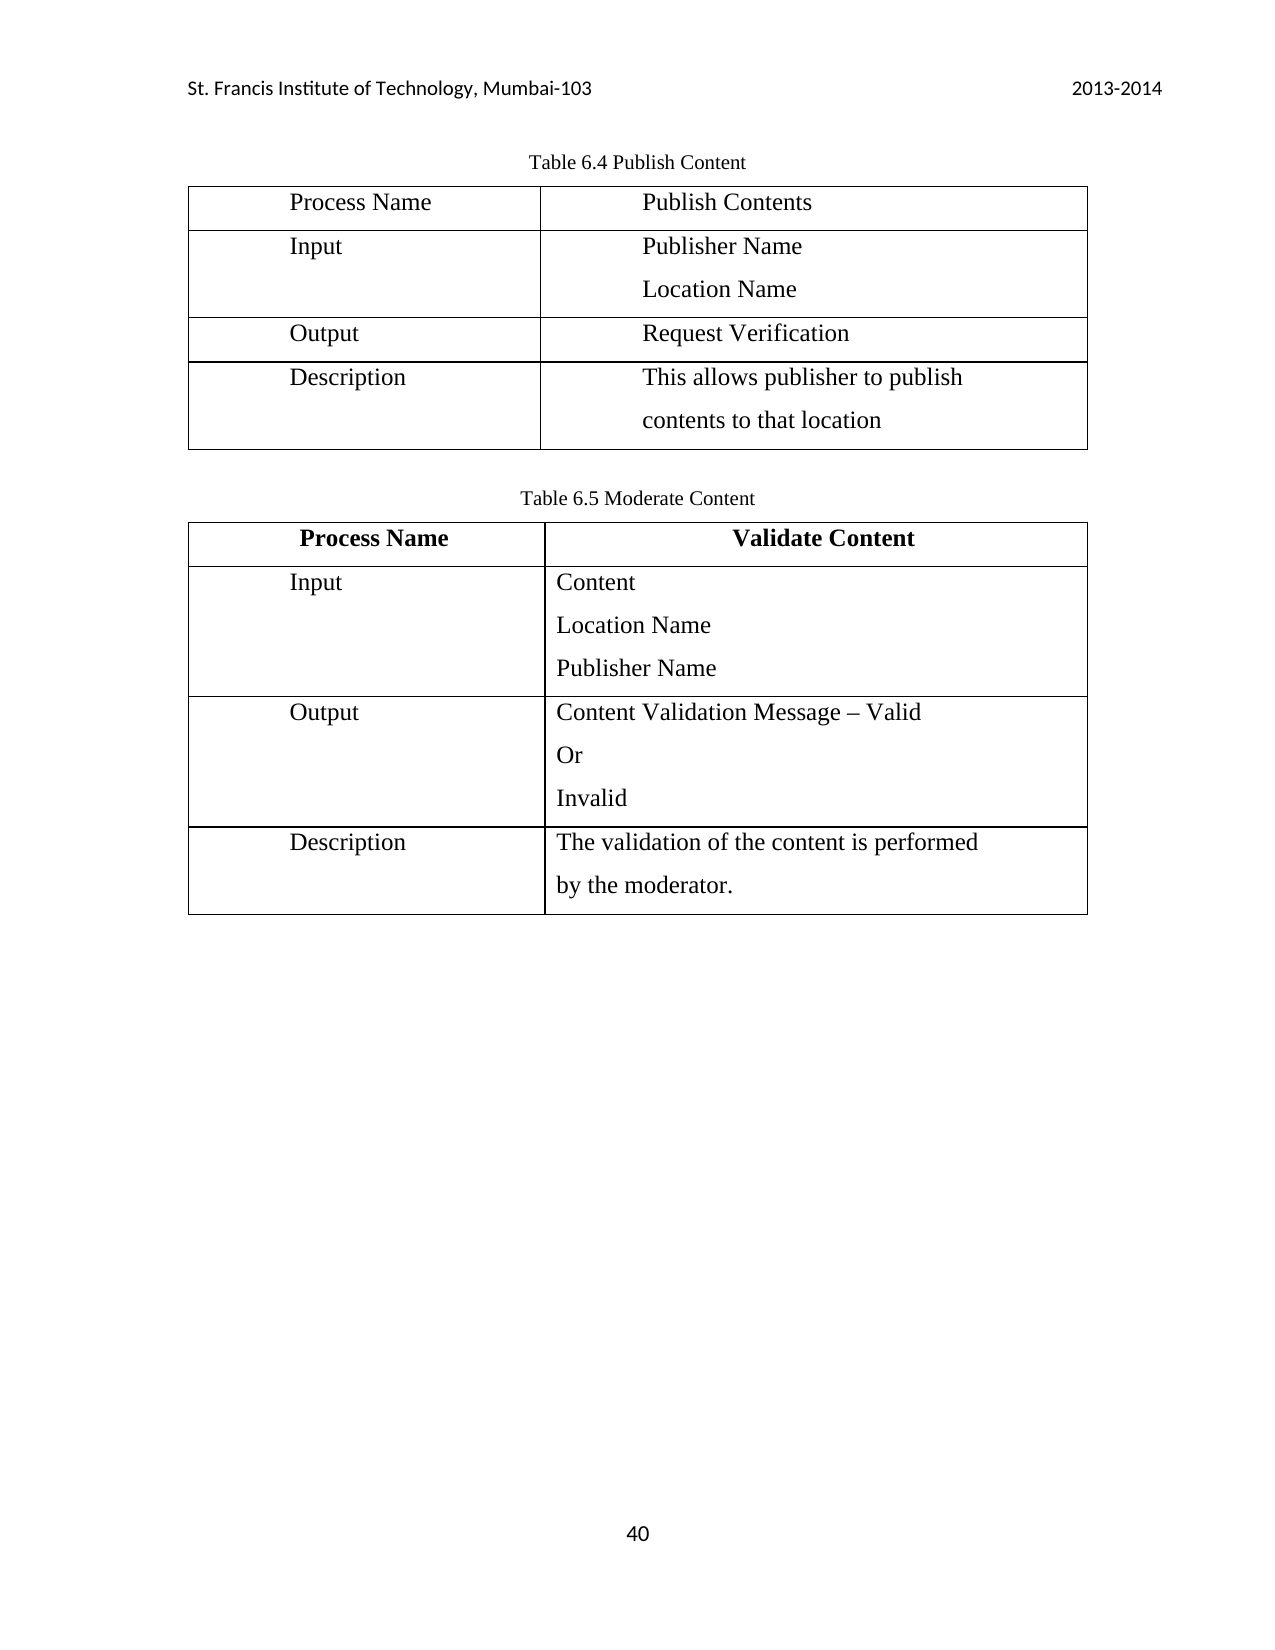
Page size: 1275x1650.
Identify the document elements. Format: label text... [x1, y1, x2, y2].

text Table 6.5 Moderate Content [187, 486, 1087, 510]
table_cell Publisher Name Location Name [541, 231, 1087, 317]
table_cell Content Validation Message – Valid Or Invalid [546, 697, 1087, 826]
table_cell Output [189, 697, 544, 826]
table_cell Description [189, 828, 544, 913]
table_header Process Name [189, 523, 544, 566]
table_cell Content Location Name Publisher Name [546, 567, 1087, 696]
table_header Process Name [189, 187, 540, 230]
table_cell This allows publisher to publish contents to that location [541, 363, 1087, 448]
table_cell Input [189, 231, 540, 317]
table_header Validate Content [546, 523, 1087, 566]
text Table 6.4 Publish Content [187, 150, 1087, 174]
table_cell Request Verification [541, 318, 1087, 361]
table_cell The validation of the content is performed by the moderator. [546, 828, 1087, 913]
table_cell Description [189, 363, 540, 448]
table_cell Output [189, 318, 540, 361]
table_cell Input [189, 567, 544, 696]
table_header Publish Contents [541, 187, 1087, 230]
